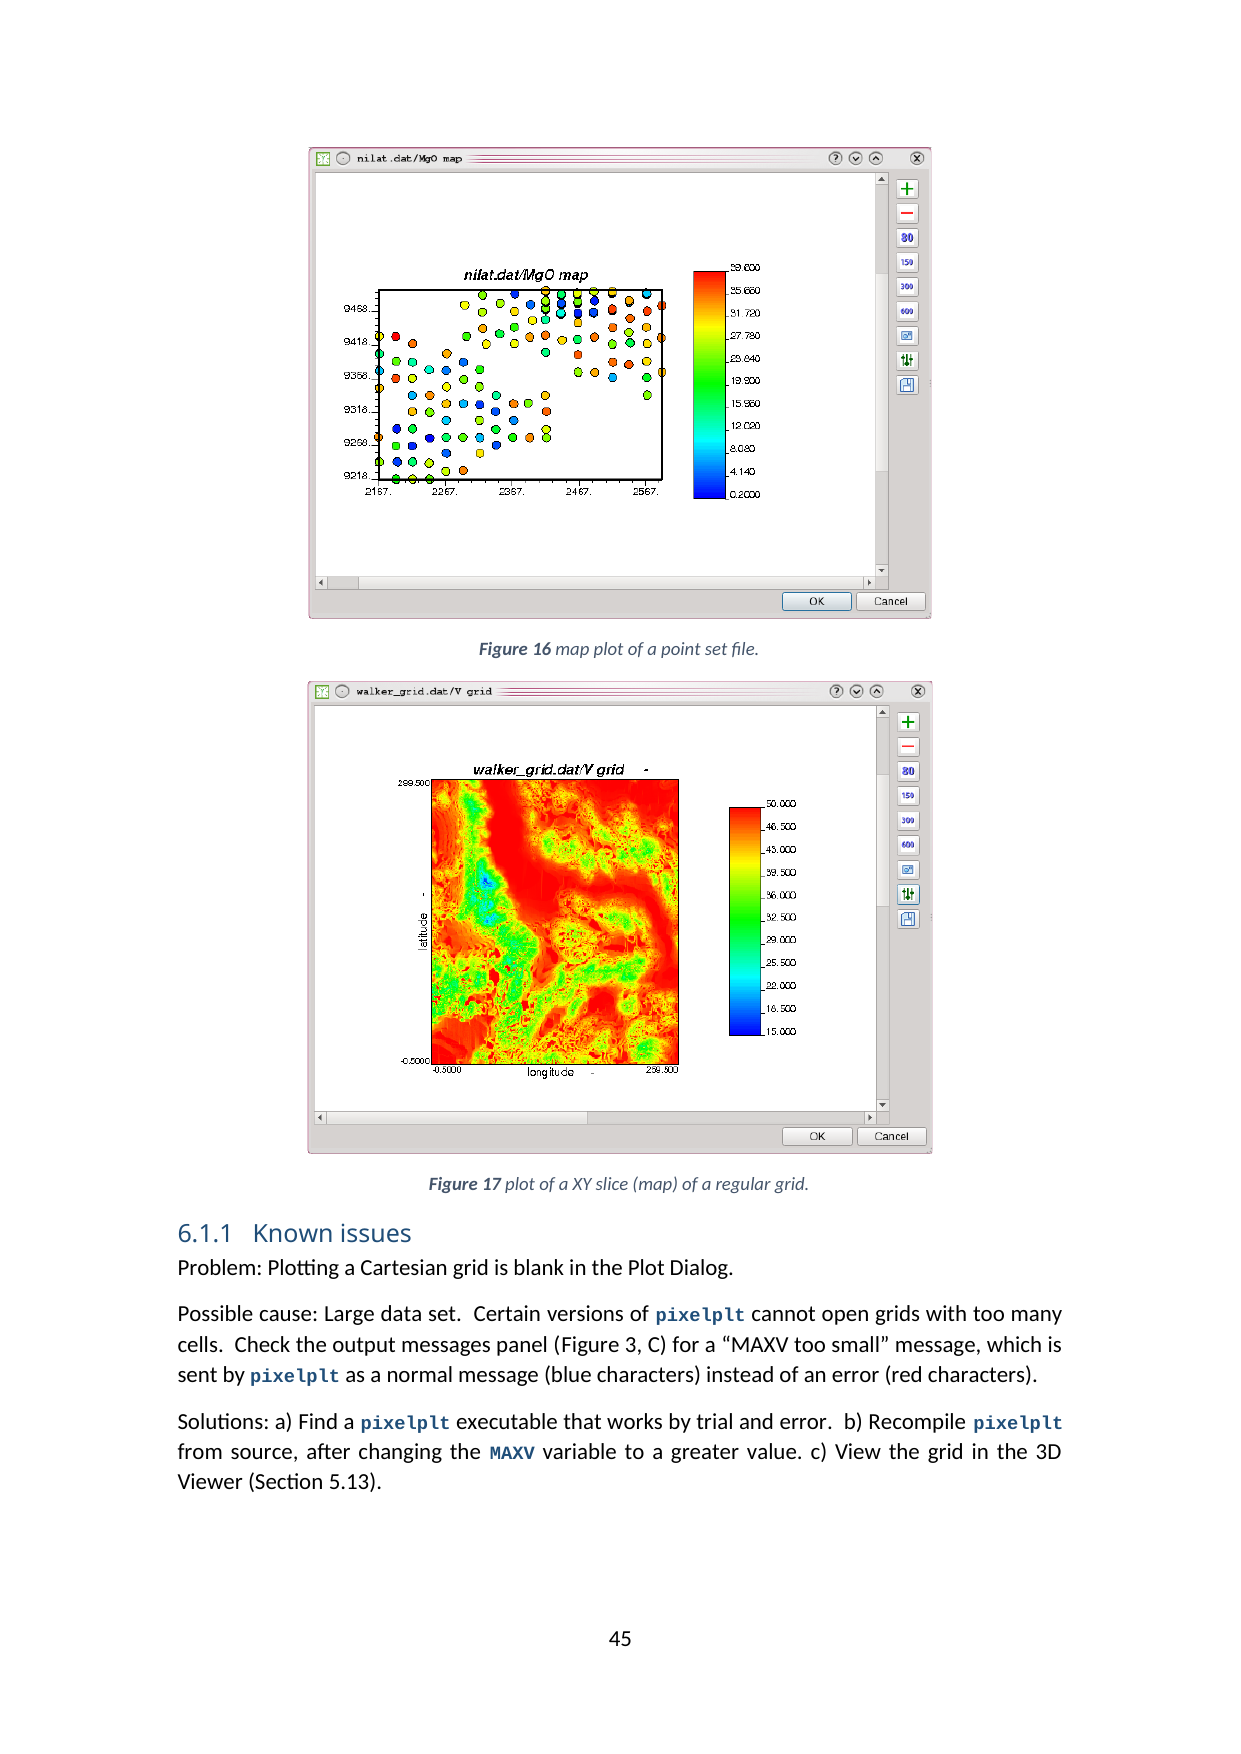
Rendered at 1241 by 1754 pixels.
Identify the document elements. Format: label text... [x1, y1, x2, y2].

picture [308, 147, 932, 619]
subtitle Known issues [177, 1216, 1063, 1250]
text Figure 16 map plot of a point set file. [177, 637, 1063, 660]
text Possible cause: Large data set. Certain versions of pixelplt cannot open grids with too many cells. Check the output messages panel (Figure 3, C) for a “MAXV too small” message, which is sent by pixelplt as a normal message (blue characters) instead of an error (red characters). [177, 1299, 1063, 1388]
text Figure 17 plot of a XY slice (map) of a regular grid. [177, 1172, 1063, 1195]
picture [307, 681, 933, 1154]
text Solutions: a) Find a pixelplt executable that works by trial and error. b) Recompile pixelplt from source, after changing the MAXV variable to a greater value. c) View the grid in the 3D Viewer (Section 5.13). [177, 1407, 1063, 1495]
text Problem: Plotting a Cartesian grid is blank in the Plot Dialog. [177, 1253, 1063, 1281]
